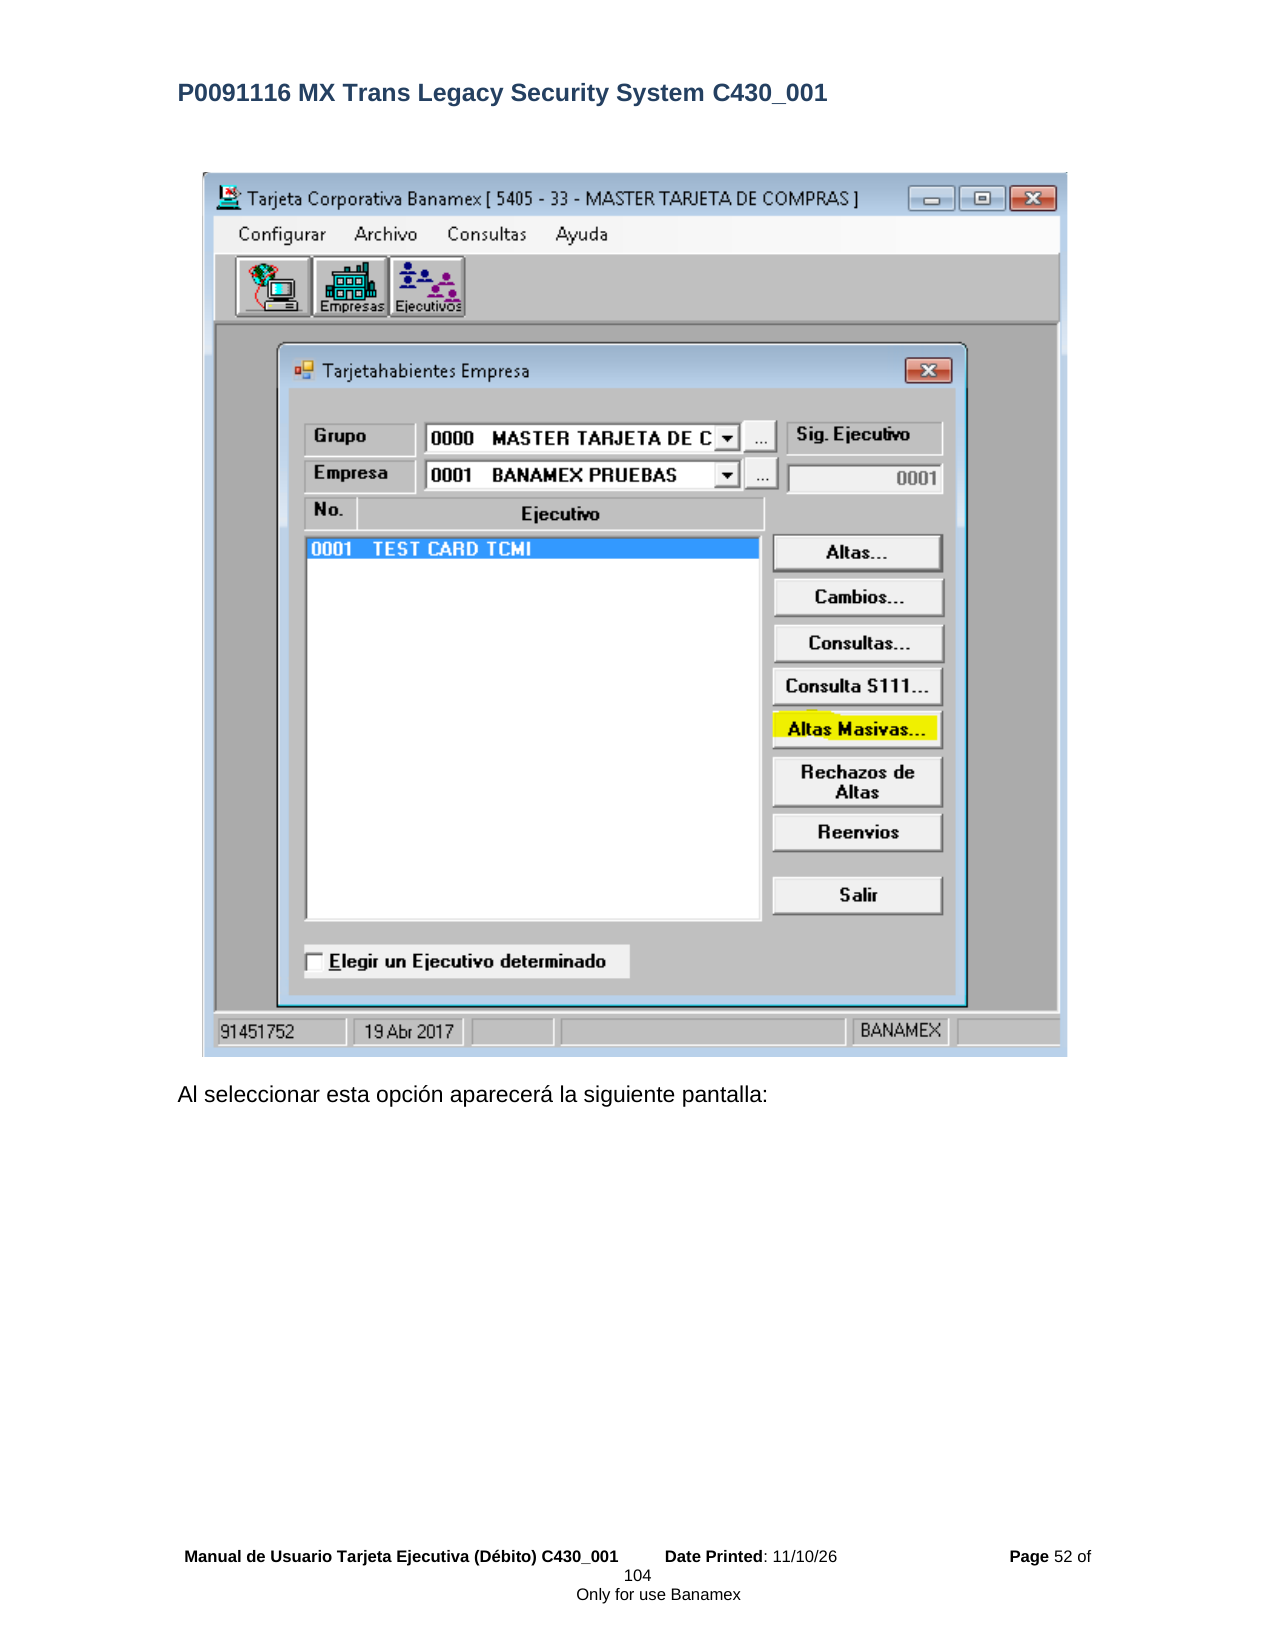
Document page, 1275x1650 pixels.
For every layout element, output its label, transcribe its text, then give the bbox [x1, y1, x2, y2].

text Al seleccionar esta opción aparecerá la siguiente pantalla: [177, 1081, 1093, 1108]
picture [202, 172, 1068, 1057]
